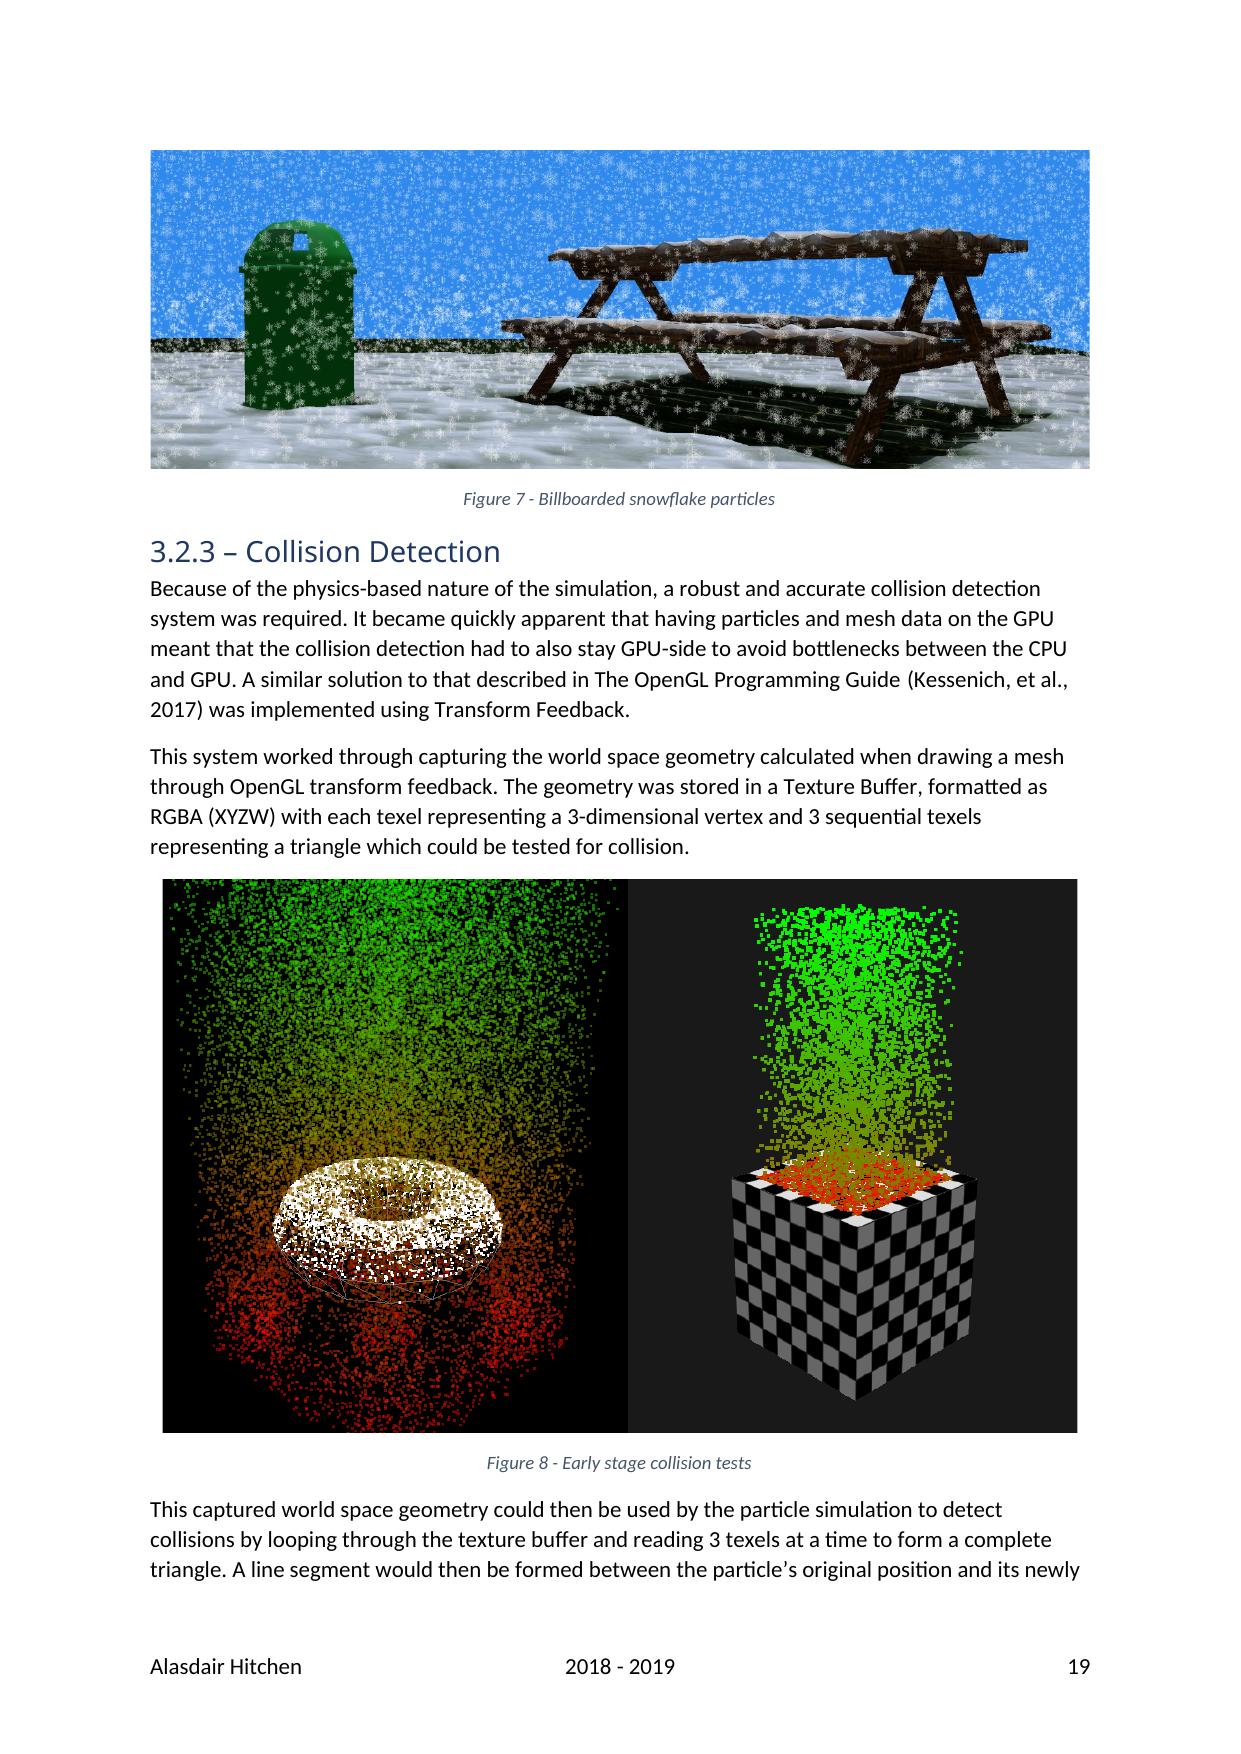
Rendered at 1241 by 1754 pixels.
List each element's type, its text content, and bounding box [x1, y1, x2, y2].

text Figure 7 - Billboarded snowflake particles [150, 488, 1090, 511]
picture [150, 150, 1090, 469]
text This system worked through capturing the world space geometry calculated when drawing a mesh through OpenGL transform feedback. The geometry was stored in a Texture Buffer, formatted as RGBA (XYZW) with each texel representing a 3-dimensional vertex and 3 sequential texels representing a triangle which could be tested for collision. [150, 742, 1090, 861]
text Figure 8 - Early stage collision tests [150, 1451, 1090, 1474]
text Because of the physics-based nature of the simulation, a robust and accurate collision detection system was required. It became quickly apparent that having particles and mesh data on the GPU meant that the collision detection had to also stay GPU-side to avoid bottlenecks between the CPU and GPU. A similar solution to that described in The OpenGL Programming Guide was implemented using Transform Feedback. [150, 574, 1090, 723]
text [150, 1495, 1090, 1583]
subtitle 3.2.3 – Collision Detection [150, 531, 1090, 571]
picture [162, 879, 1078, 1433]
